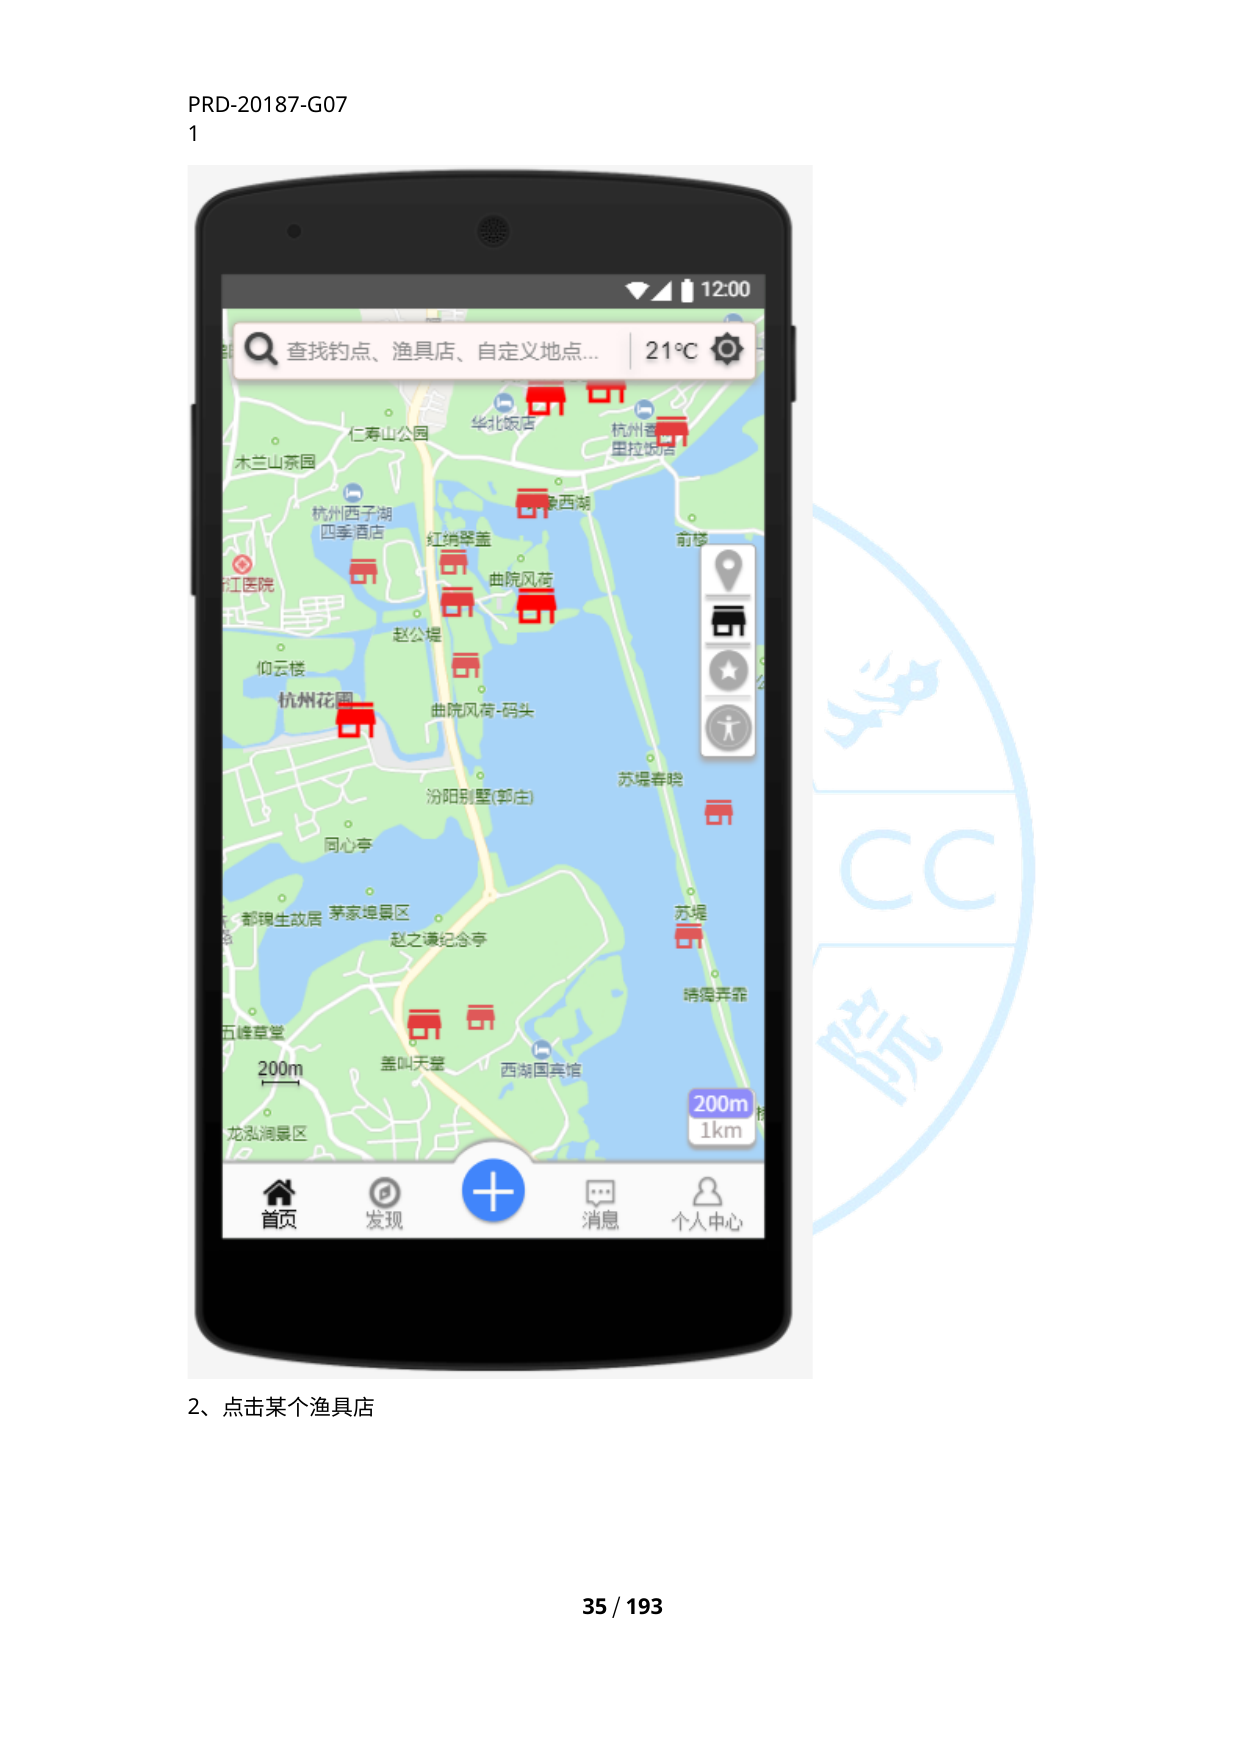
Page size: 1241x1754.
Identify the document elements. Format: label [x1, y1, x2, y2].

picture [187, 165, 813, 1379]
